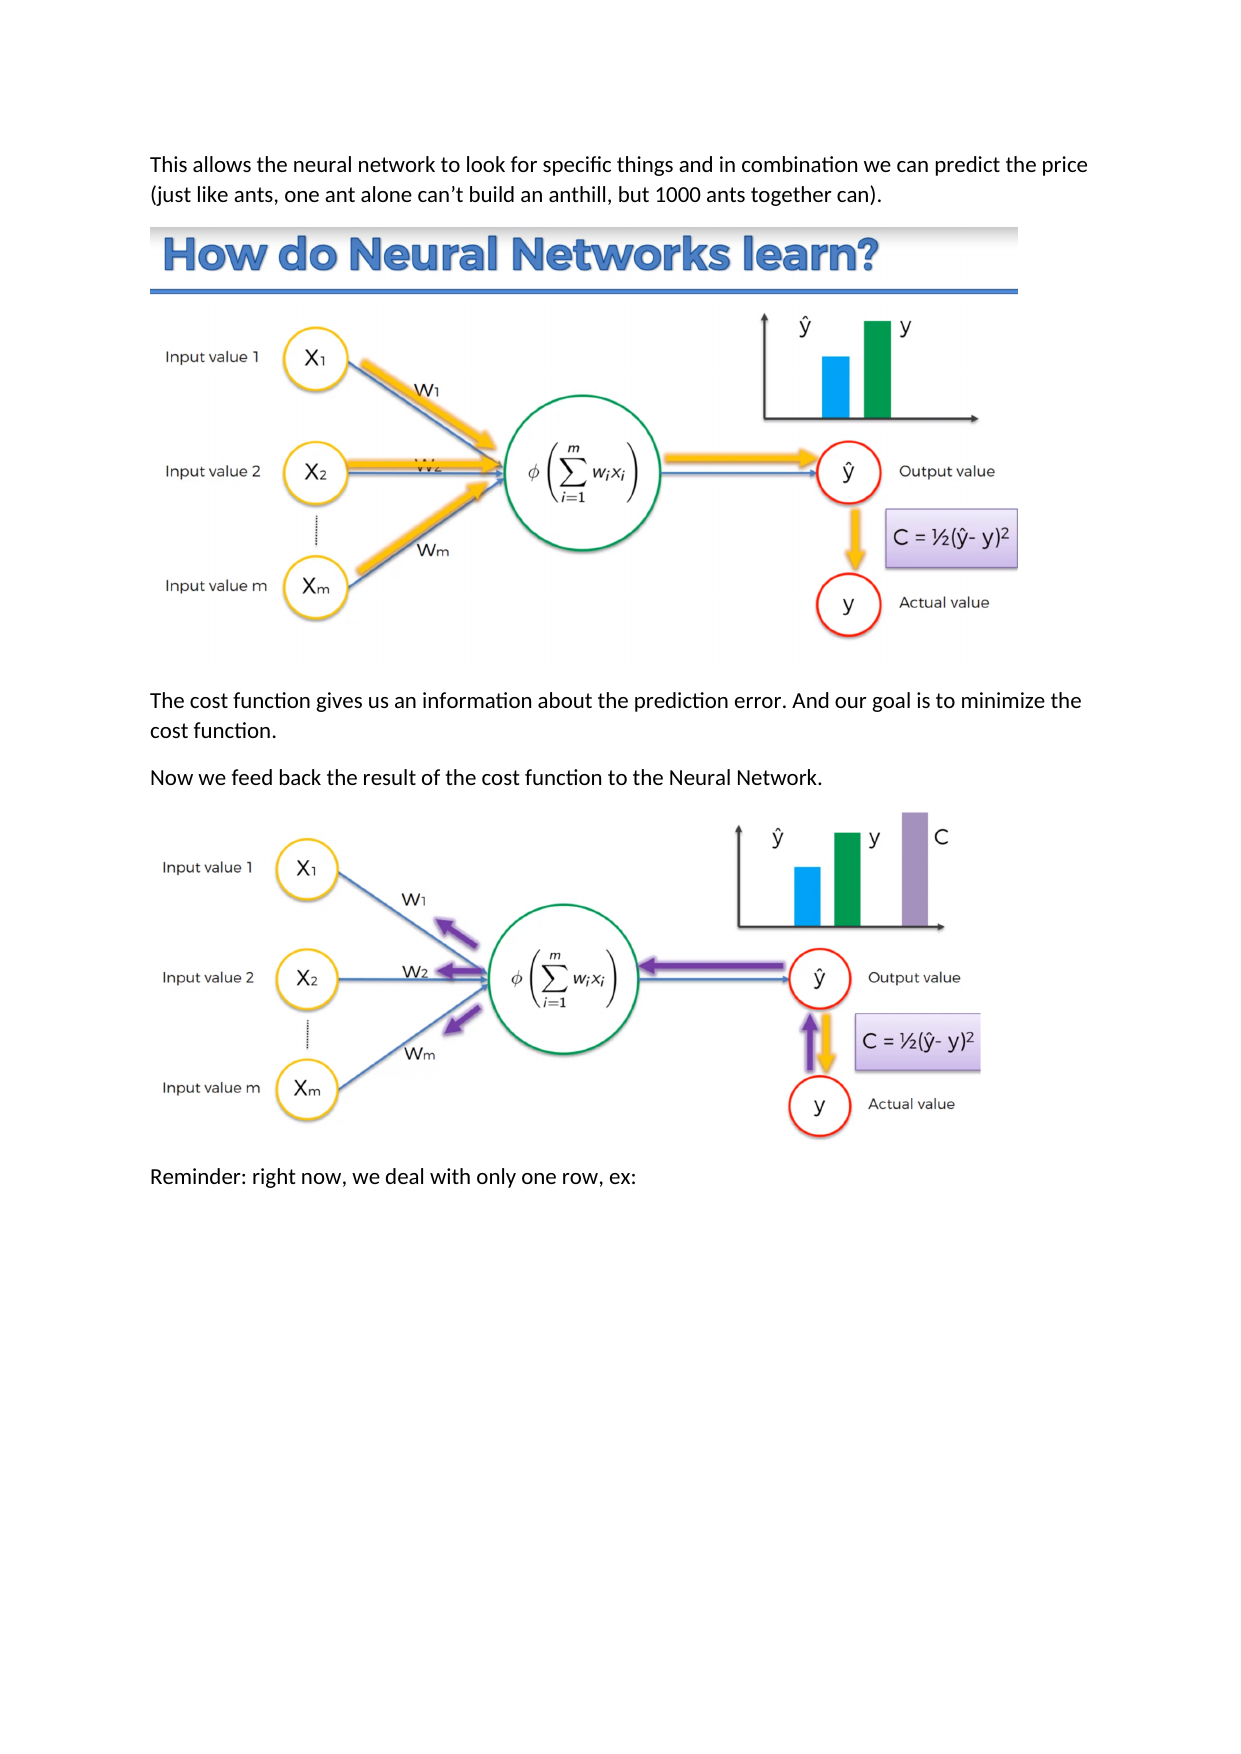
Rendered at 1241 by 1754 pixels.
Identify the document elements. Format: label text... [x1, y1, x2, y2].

picture [150, 227, 1018, 667]
picture [150, 809, 981, 1144]
text This allows the neural network to look for specific things and in combination we can predict the price (just like ants, one ant alone can’t build an anthill, but 1000 ants together can). [150, 150, 1090, 208]
text The cost function gives us an information about the prediction error. And our goal is to minimize the cost function. [150, 686, 1090, 744]
text Now we feed back the result of the cost function to the Neural Network. [150, 763, 1090, 791]
text Reminder: right now, we deal with only one row, ex: [150, 1162, 1090, 1190]
